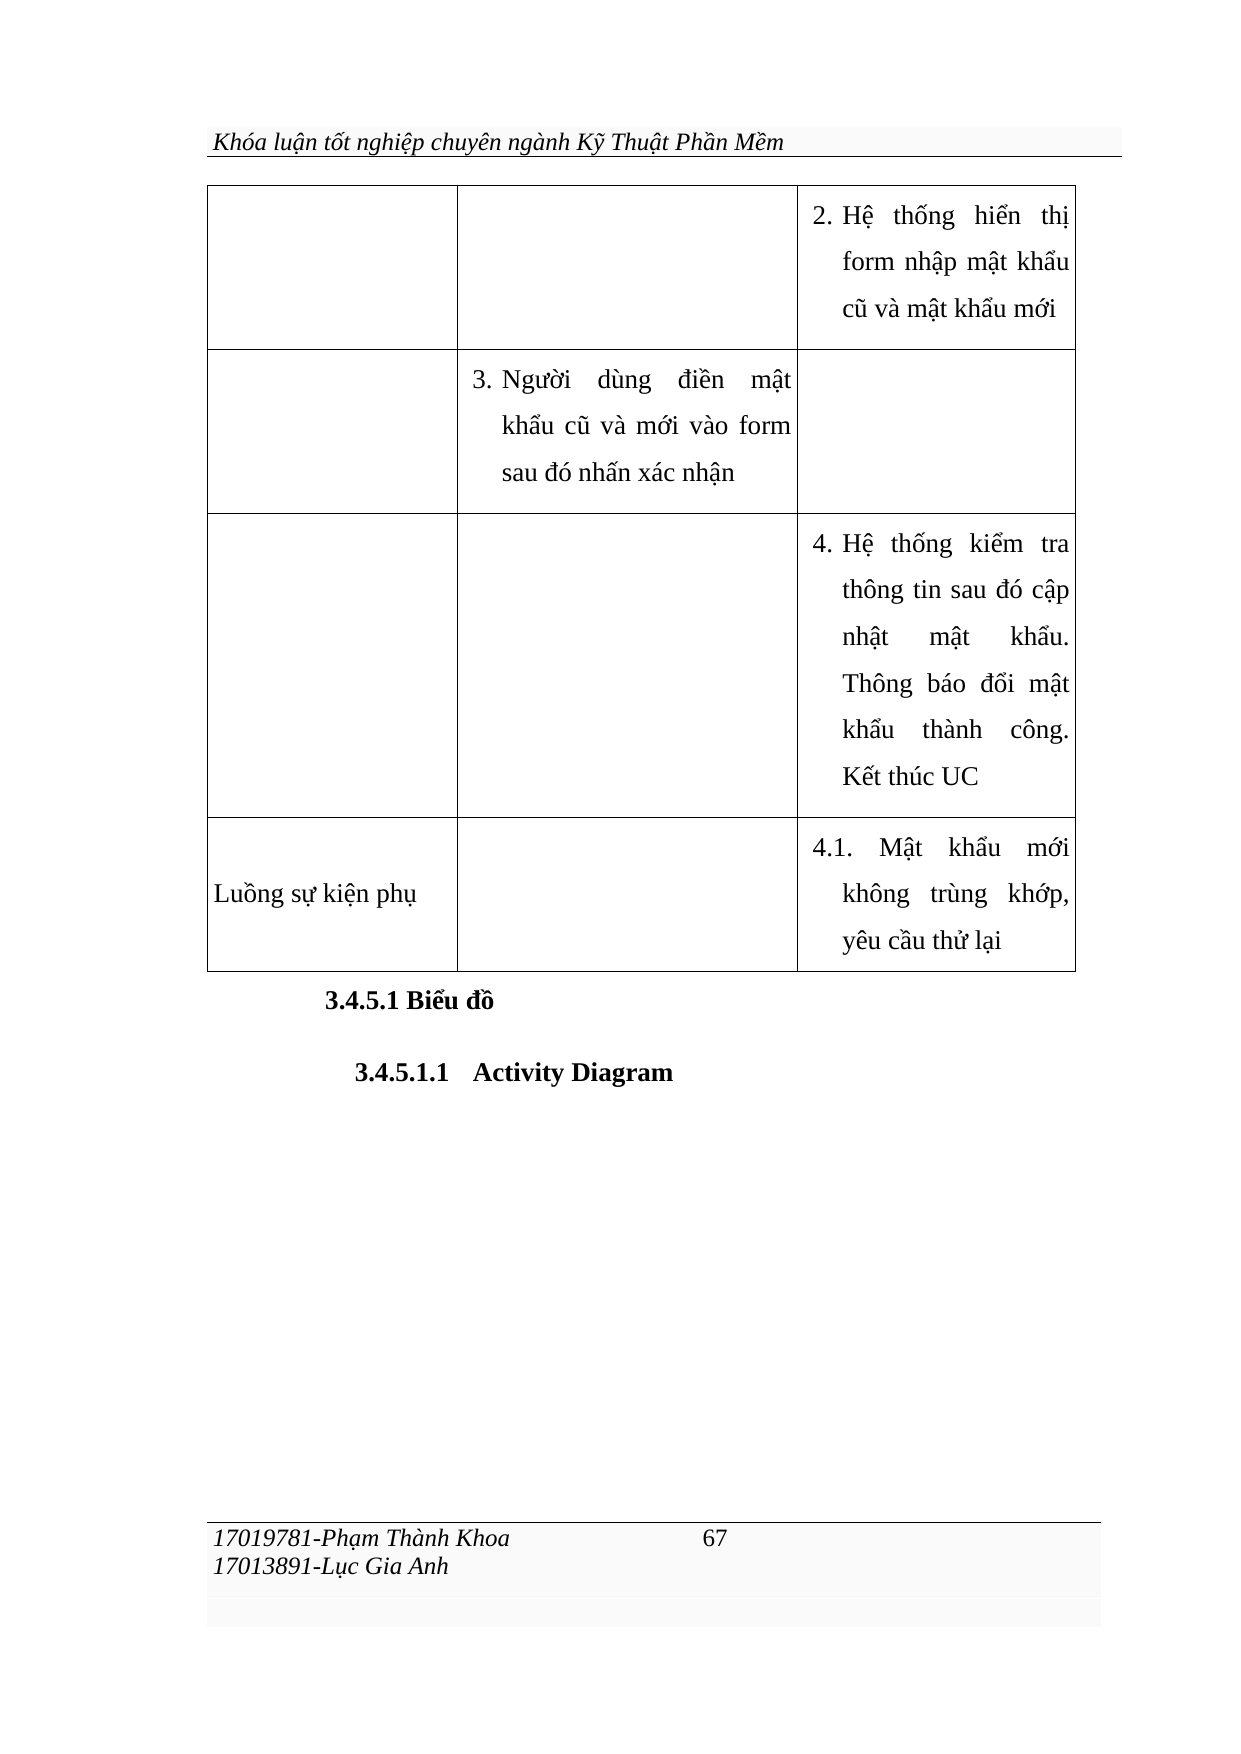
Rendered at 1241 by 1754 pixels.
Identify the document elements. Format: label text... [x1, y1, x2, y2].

table_cell Hệ thống kiểm tra thông tin sau đó cập nhật mật khẩu. Thông báo đổi mật khẩu thành công. Kết thúc UC [798, 514, 1075, 817]
subtitle Activity Diagram [354, 1056, 1122, 1087]
table_cell [208, 350, 457, 513]
subtitle Biểu đồ [325, 984, 1122, 1015]
table_cell Hệ thống hiển thị form nhập mật khẩu cũ và mật khẩu mới [798, 186, 1075, 349]
table_cell [208, 514, 457, 817]
table_cell [458, 186, 797, 349]
table_cell [798, 350, 1075, 513]
table_cell Người dùng điền mật khẩu cũ và mới vào form sau đó nhấn xác nhận [458, 350, 797, 513]
table_cell [458, 514, 797, 817]
table_cell 4.1. Mật khẩu mới không trùng khớp, yêu cầu thử lại [798, 818, 1075, 971]
table_cell [458, 818, 797, 971]
table_cell Luồng sự kiện phụ [208, 818, 457, 971]
